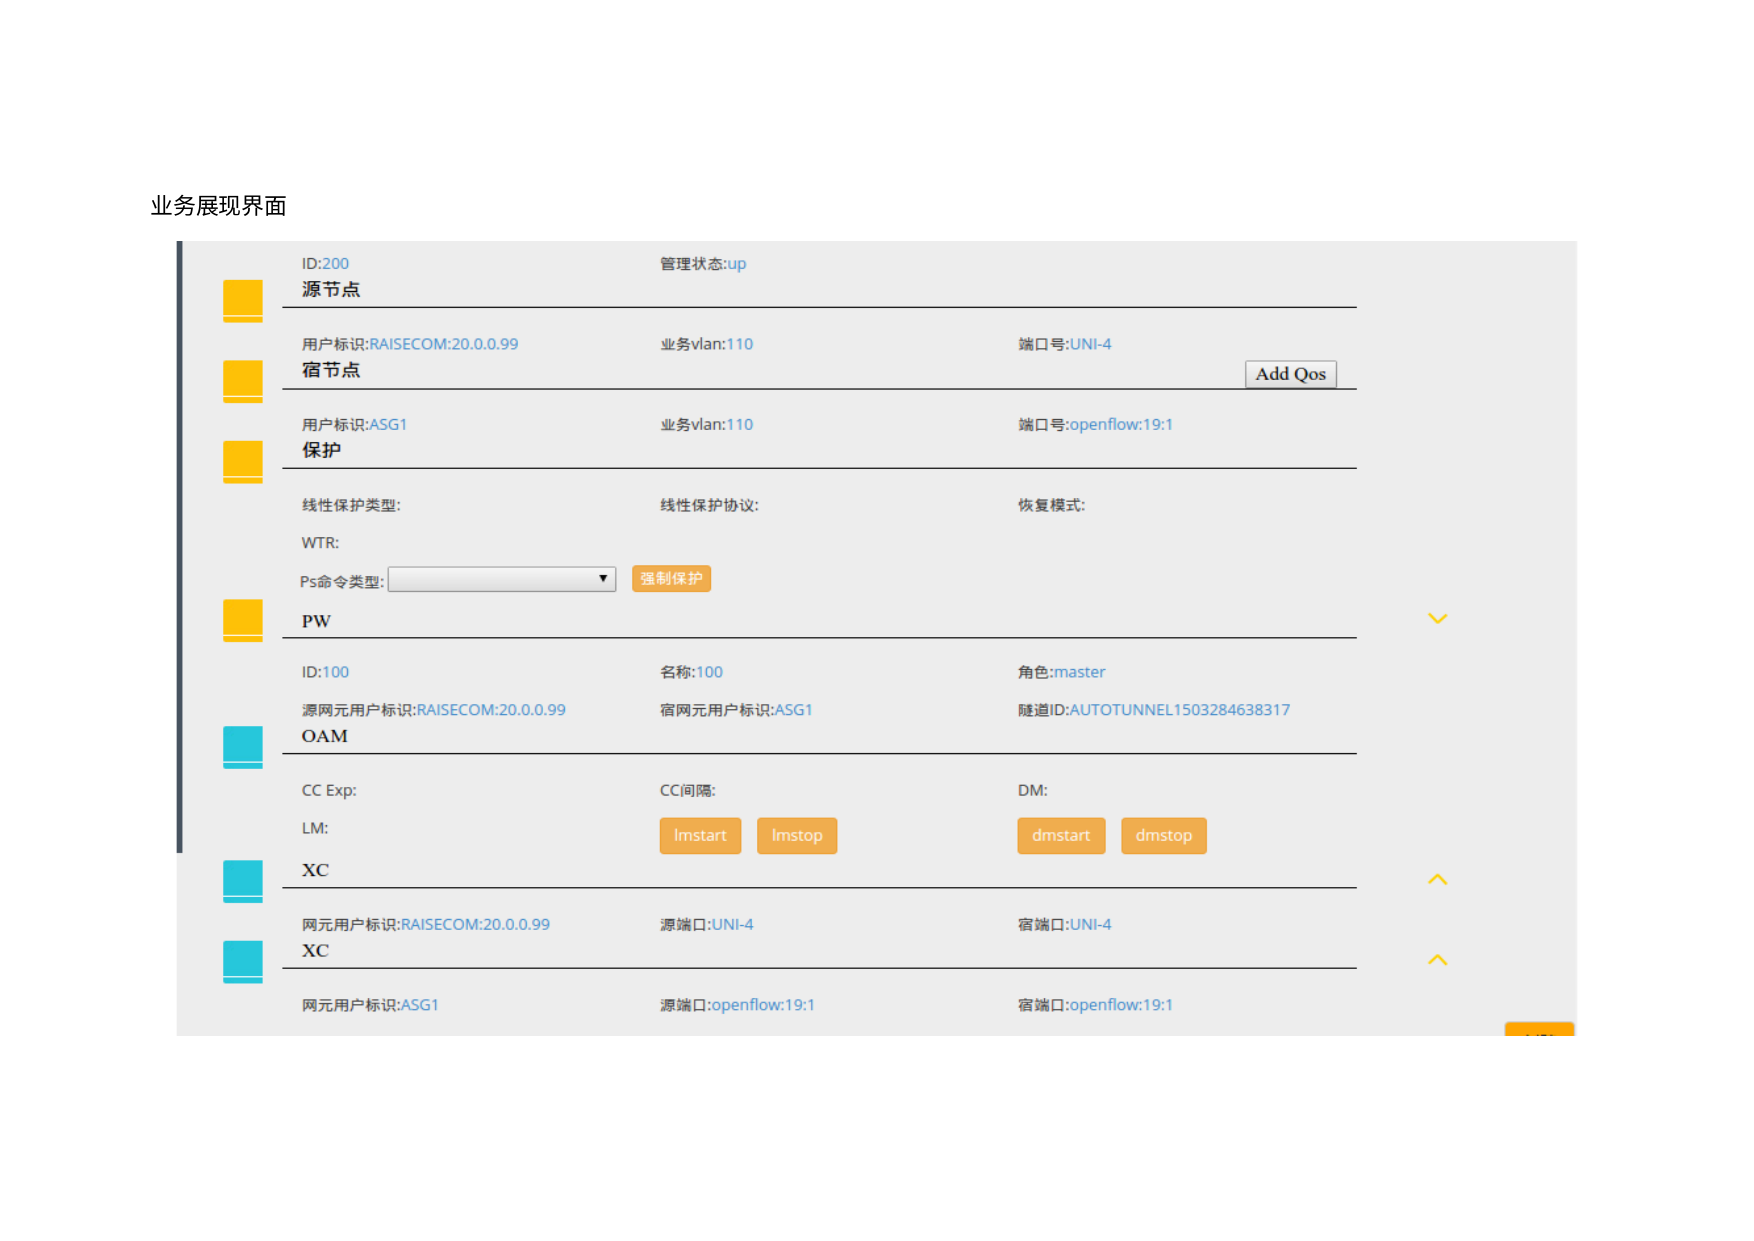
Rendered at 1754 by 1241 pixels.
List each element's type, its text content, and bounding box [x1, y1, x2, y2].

picture [176, 241, 1578, 1036]
text 业务展现界面 [150, 187, 1604, 221]
